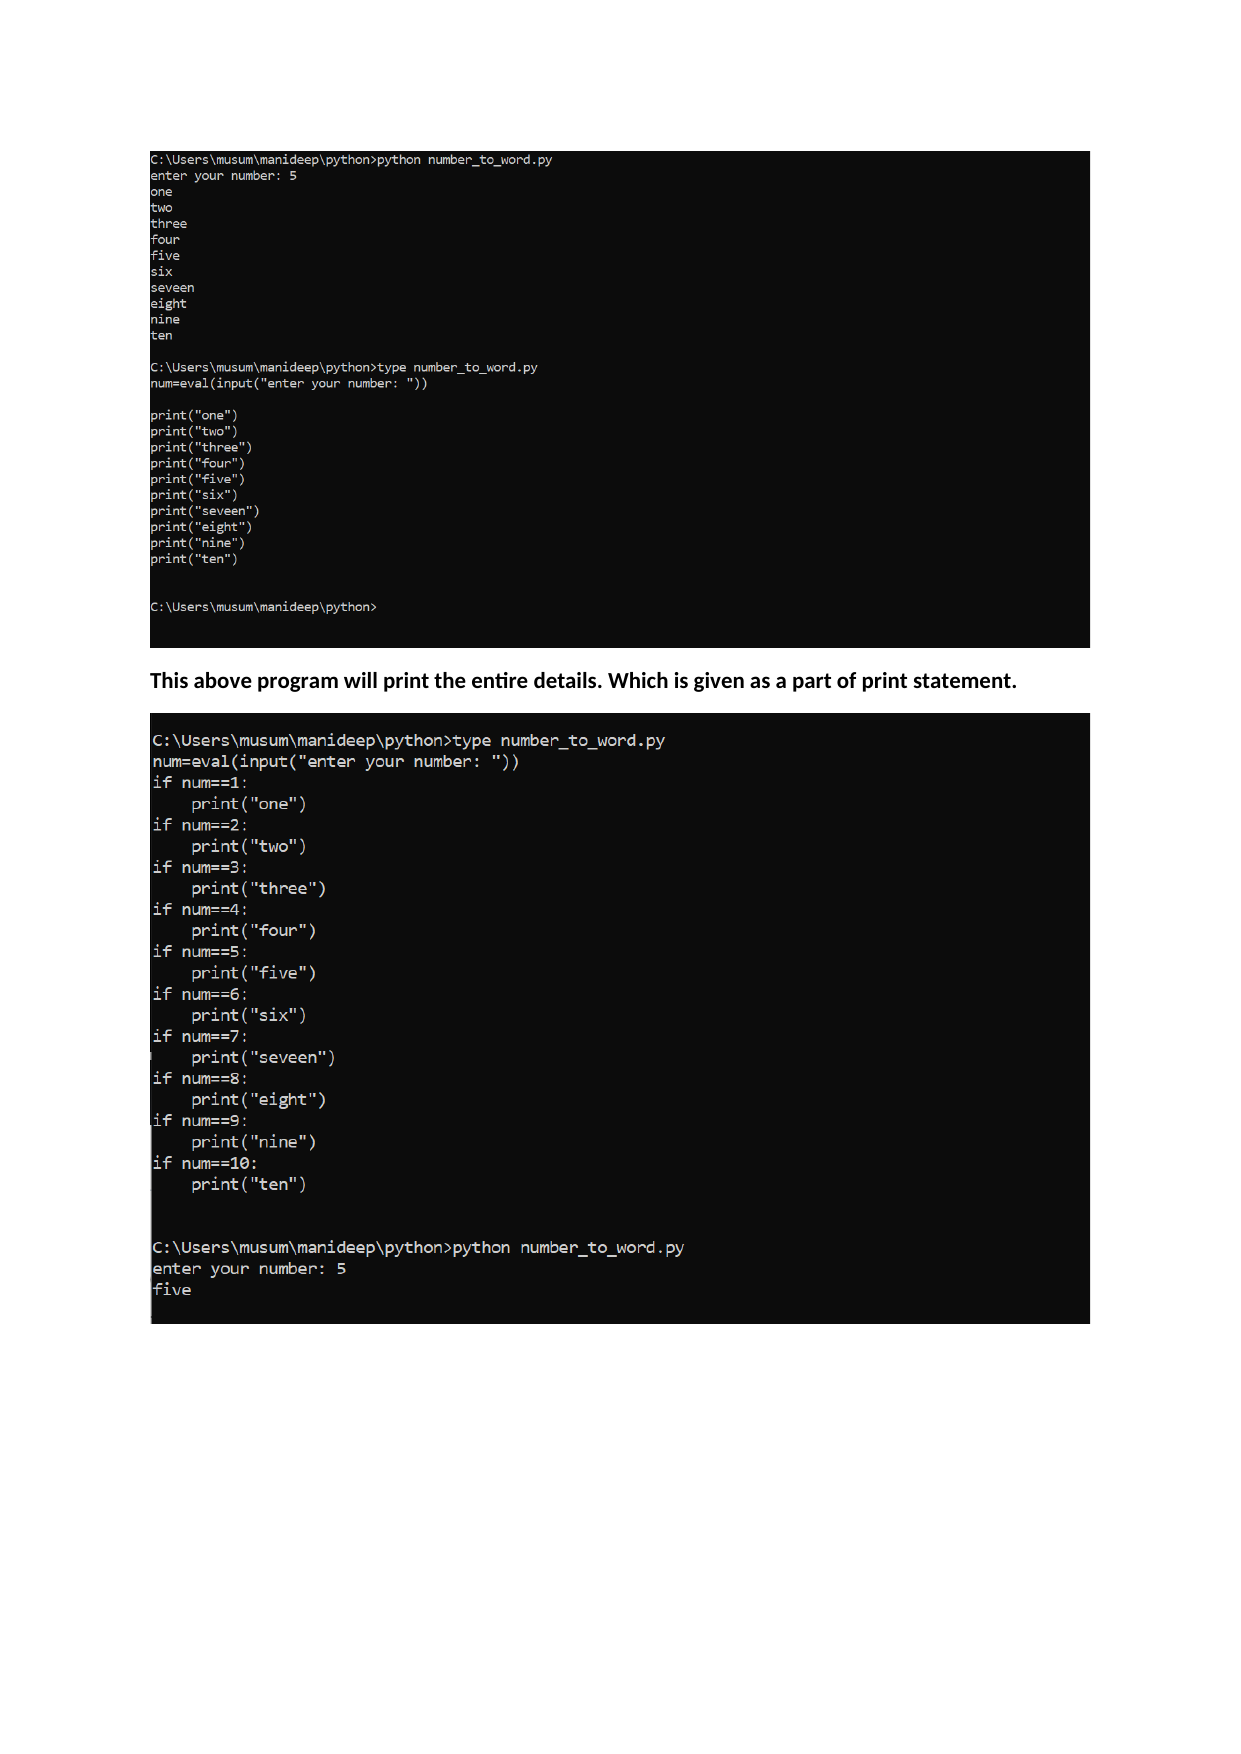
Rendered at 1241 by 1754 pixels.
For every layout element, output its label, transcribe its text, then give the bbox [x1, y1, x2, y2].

picture [150, 150, 1091, 648]
picture [150, 713, 1091, 1324]
text This above program will print the entire details. Which is given as a part of print statement. [150, 666, 1090, 694]
